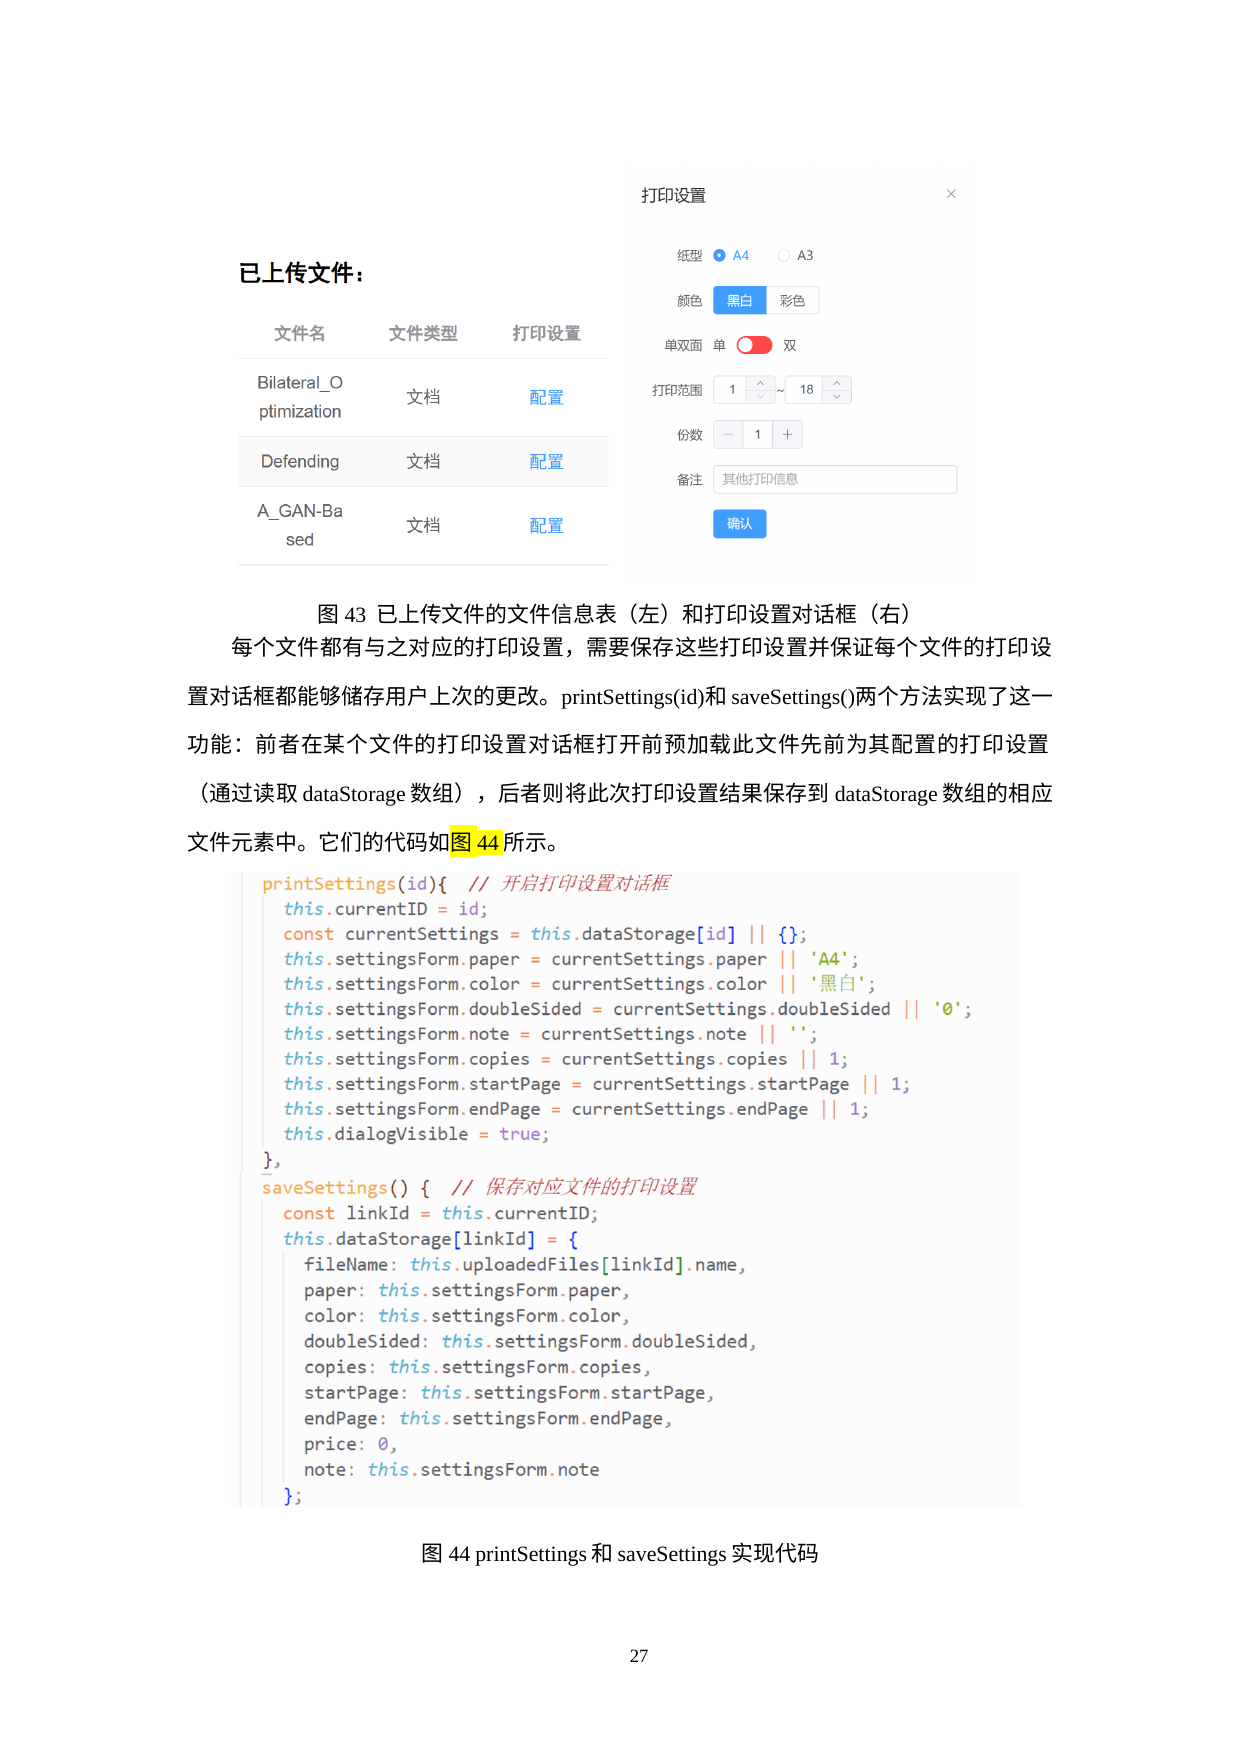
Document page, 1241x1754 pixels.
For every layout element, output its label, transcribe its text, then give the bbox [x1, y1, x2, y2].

picture [624, 166, 975, 581]
text 图 44 printSettings和saveSettings实现代码 [187, 1536, 1053, 1568]
text 每个文件都有与之对应的打印设置，需要保存这些打印设置并保证每个文件的打印设置对话框都能够储存用户上次的更改。printSettings(id)和saveSettings()两个方法实现了这一功能：前者在某个文件的打印设置对话框打开前预加载此文件先前为其配置的打印设置（通过读取dataStorage数组），后者则将此次打印设置结果保存到dataStorage数组的相应文件元素中。它们的代码如图 44所示。 [187, 629, 1053, 857]
text 图 43 已上传文件的文件信息表（左）和打印设置对话框（右） [187, 597, 1053, 629]
picture [231, 258, 619, 581]
picture [231, 872, 1023, 1507]
